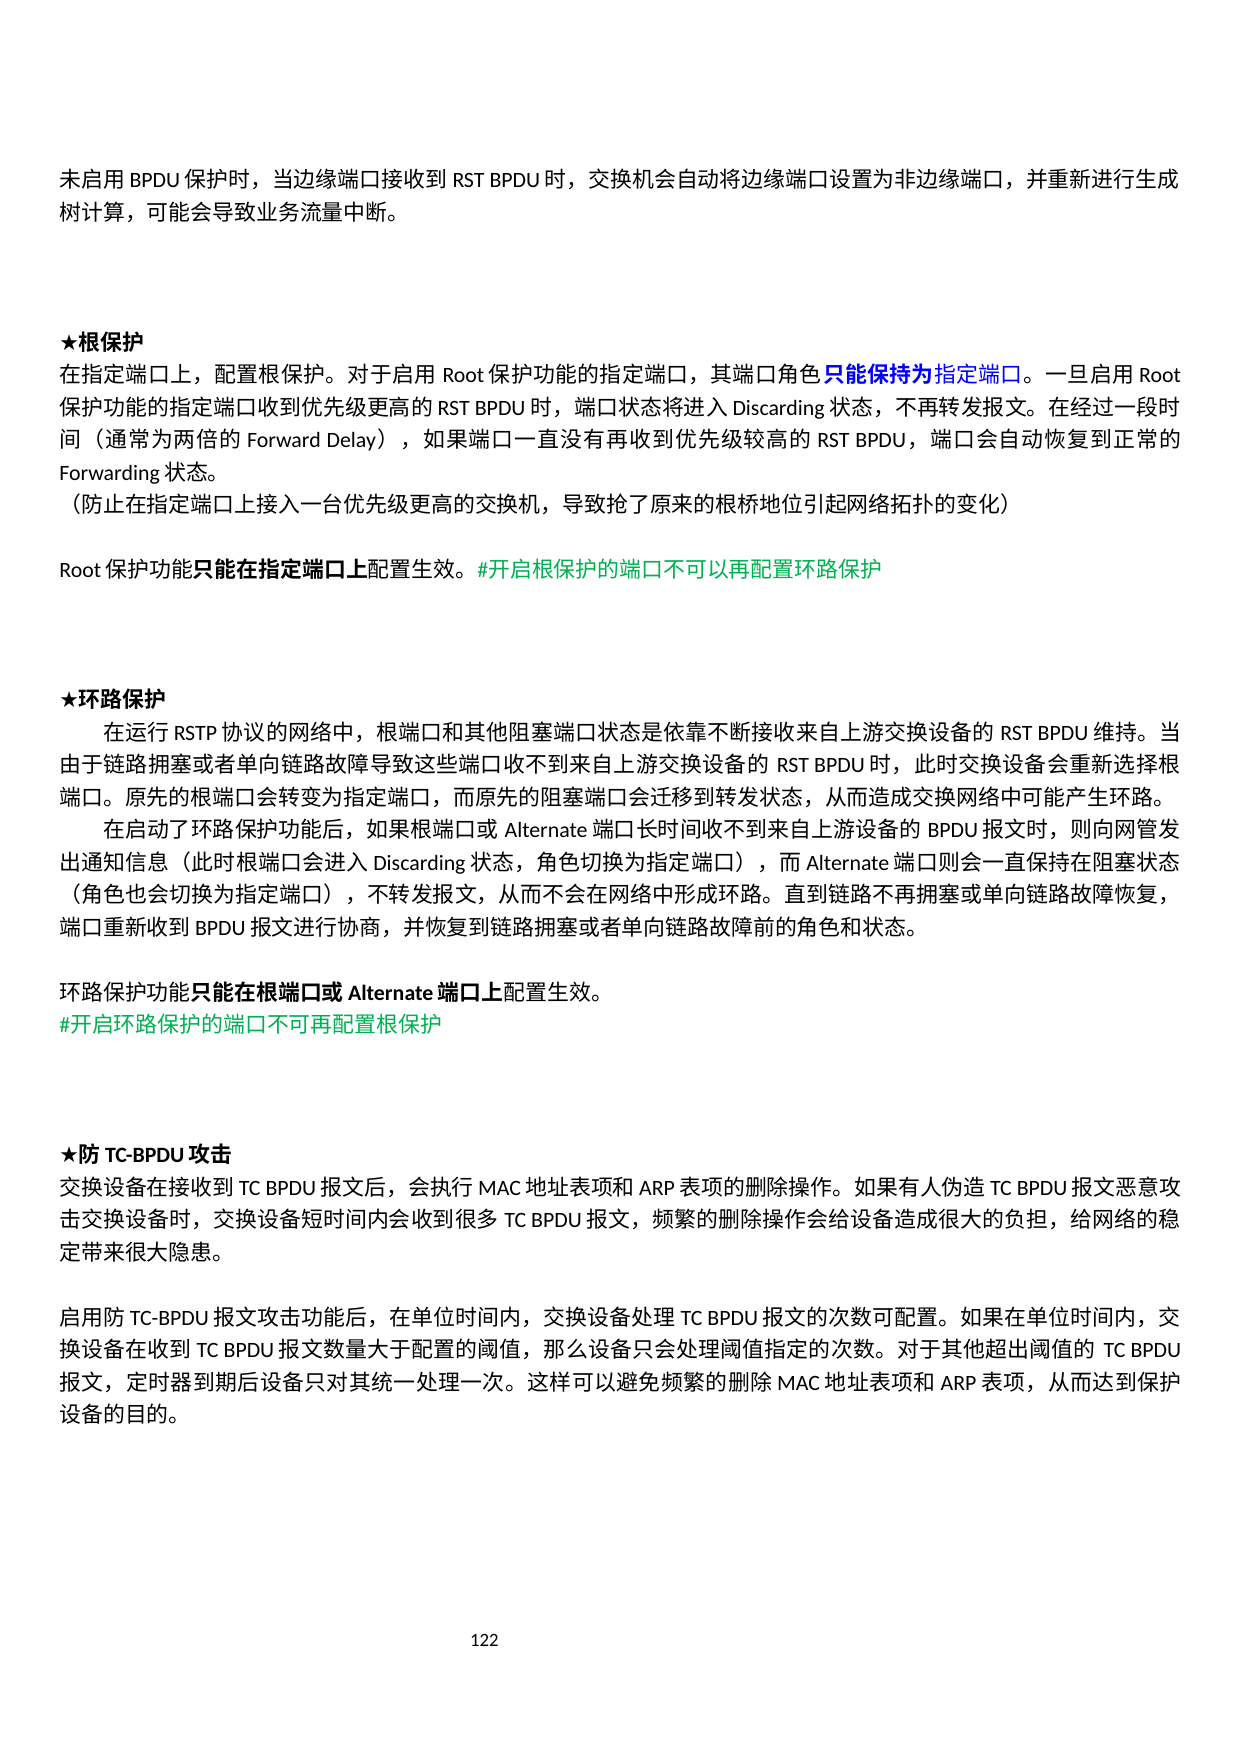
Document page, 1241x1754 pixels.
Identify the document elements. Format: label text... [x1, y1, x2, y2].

text 在指定端口上，配置根保护。对于启用Root保护功能的指定端口，其端口角色只能保持为指定端口。一旦启用Root保护功能的指定端口收到优先级更高的RST BPDU时，端口状态将进入Discarding状态，不再转发报文。在经过一段时间（通常为两倍的Forward Delay），如果端口一直没有再收到优先级较高的RST BPDU，端口会自动恢复到正常的Forwarding状态。 [59, 357, 1181, 487]
text ★环路保护 [59, 682, 1181, 714]
text 交换设备在接收到TC BPDU报文后，会执行MAC地址表项和ARP表项的删除操作。如果有人伪造TC BPDU报文恶意攻击交换设备时，交换设备短时间内会收到很多TC BPDU报文，频繁的删除操作会给设备造成很大的负担，给网络的稳定带来很大隐患。 [59, 1169, 1181, 1267]
text ★根保护 [59, 324, 1181, 357]
text 在启动了环路保护功能后，如果根端口或Alternate端口长时间收不到来自上游设备的BPDU报文时，则向网管发出通知信息（此时根端口会进入Discarding状态，角色切换为指定端口），而Alternate端口则会一直保持在阻塞状态（角色也会切换为指定端口），不转发报文，从而不会在网络中形成环路。直到链路不再拥塞或单向链路故障恢复，端口重新收到BPDU报文进行协商，并恢复到链路拥塞或者单向链路故障前的角色和状态。 [59, 812, 1181, 942]
text ★防TC-BPDU攻击 [59, 1137, 1181, 1169]
text 在运行RSTP协议的网络中，根端口和其他阻塞端口状态是依靠不断接收来自上游交换设备的RST BPDU维持。当由于链路拥塞或者单向链路故障导致这些端口收不到来自上游交换设备的RST BPDU时，此时交换设备会重新选择根端口。原先的根端口会转变为指定端口，而原先的阻塞端口会迁移到转发状态，从而造成交换网络中可能产生环路。 [59, 714, 1181, 812]
text #开启环路保护的端口不可再配置根保护 [59, 1007, 1181, 1039]
text 启用防TC-BPDU报文攻击功能后，在单位时间内，交换设备处理TC BPDU报文的次数可配置。如果在单位时间内，交换设备在收到TC BPDU报文数量大于配置的阈值，那么设备只会处理阈值指定的次数。对于其他超出阈值的TC BPDU报文，定时器到期后设备只对其统一处理一次。这样可以避免频繁的删除MAC地址表项和ARP表项，从而达到保护设备的目的。 [59, 1299, 1181, 1429]
text Root保护功能只能在指定端口上配置生效。#开启根保护的端口不可以再配置环路保护 [59, 552, 1181, 584]
text 环路保护功能只能在根端口或Alternate端口上配置生效。 [59, 974, 1181, 1007]
text 未启用BPDU保护时，当边缘端口接收到RST BPDU时，交换机会自动将边缘端口设置为非边缘端口，并重新进行生成树计算，可能会导致业务流量中断。 [59, 162, 1181, 227]
text （防止在指定端口上接入一台优先级更高的交换机，导致抢了原来的根桥地位引起网络拓扑的变化） [59, 487, 1181, 519]
